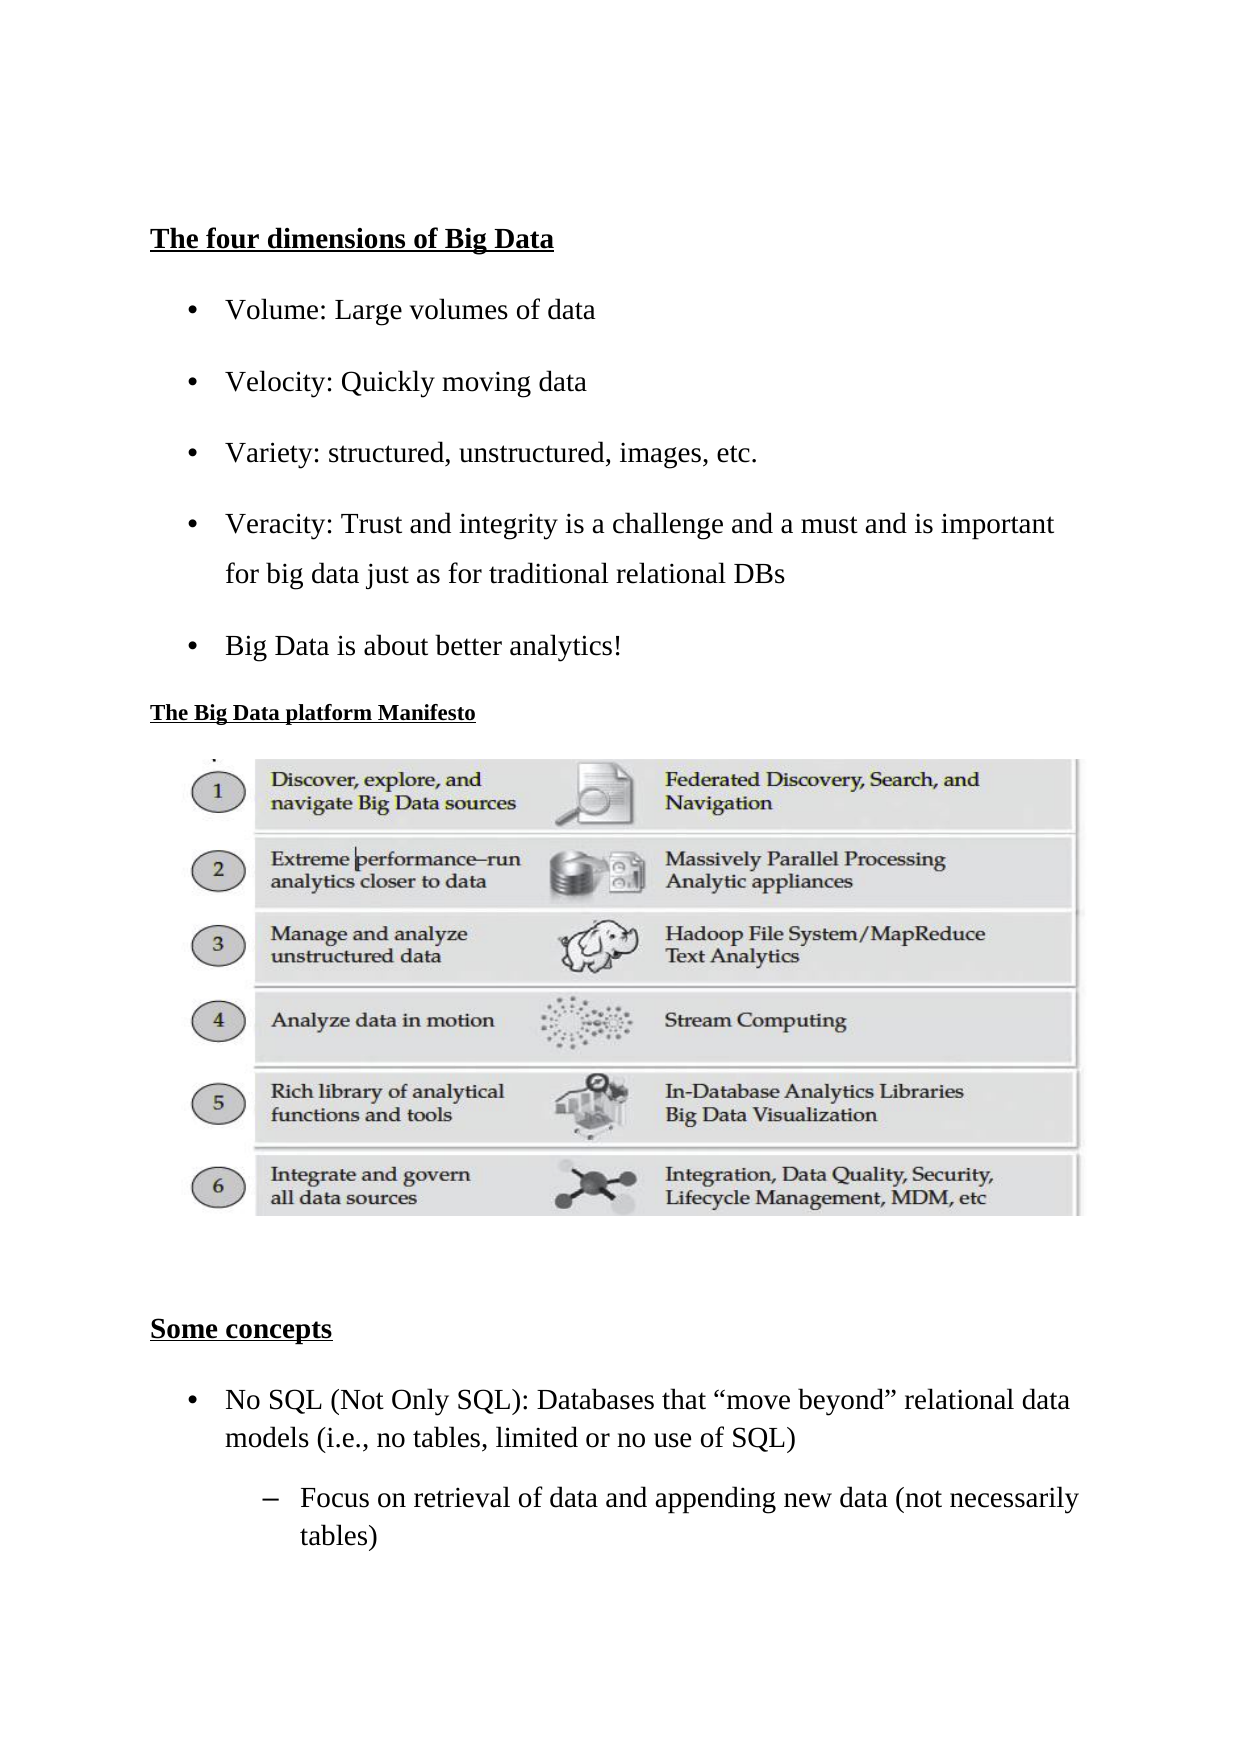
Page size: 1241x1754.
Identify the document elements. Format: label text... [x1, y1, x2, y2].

text The four dimensions of Big Data [150, 221, 1090, 255]
list Variety: structured, unstructured, images, etc. [187, 435, 1090, 468]
list Focus on retrieval of data and appending new data (not necessarily tables) [262, 1480, 1090, 1552]
list Big Data is about better analytics! [187, 628, 1090, 661]
list Veracity: Trust and integrity is a challenge and a must and is important for big data just as for traditional relational DBs [187, 506, 1090, 590]
text Some concepts [150, 1311, 1090, 1344]
text The Big Data platform Manifesto [150, 699, 1090, 725]
list Velocity: Quickly moving data [187, 363, 1090, 397]
picture [150, 759, 1125, 1216]
list No SQL (Not Only SQL): Databases that “move beyond” relational data models (i.e., no tables, limited or no use of SQL) [187, 1382, 1090, 1454]
list Volume: Large volumes of data [187, 292, 1090, 326]
